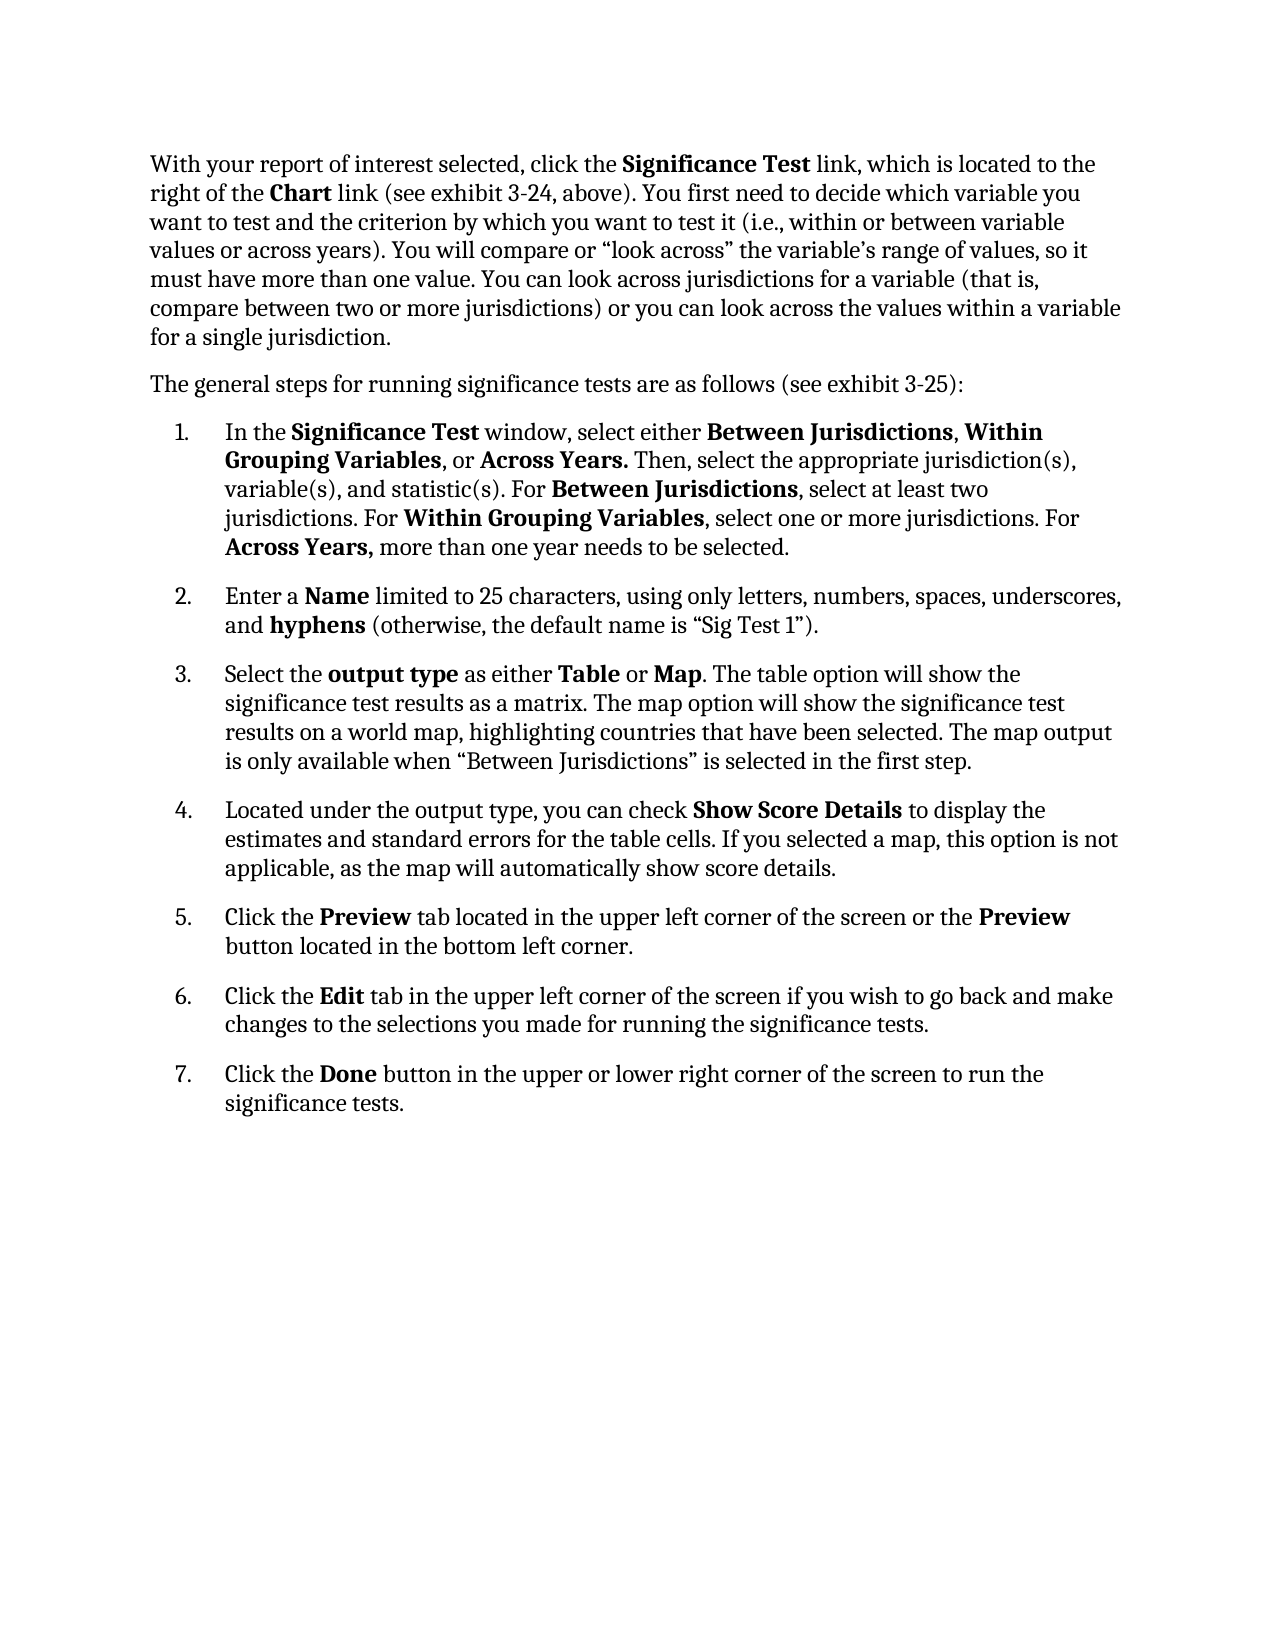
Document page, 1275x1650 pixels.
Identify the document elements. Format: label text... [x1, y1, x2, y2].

list Click the Preview tab located in the upper left corner of the screen or the Preview button located in the bottom left corner. [175, 903, 1125, 961]
list Select the output type as either Table or Map. The table option will show the significance test results as a matrix. The map option will show the significance test results on a world map, highlighting countries that have been selected. The map output is only available when “Between Jurisdictions” is selected in the first step. [175, 660, 1125, 775]
list Enter a Name limited to 25 characters, using only letters, numbers, spaces, underscores, and hyphens (otherwise, the default name is “Sig Test 1”). [175, 582, 1125, 639]
list Click the Edit tab in the upper left corner of the screen if you wish to go back and make changes to the selections you made for running the significance tests. [175, 982, 1125, 1039]
list Located under the output type, you can check Show Score Details to display the estimates and standard errors for the table cells. If you selected a map, this option is not applicable, as the map will automatically show score details. [175, 796, 1125, 882]
text The general steps for running significance tests are as follows (see exhibit 3-25): [150, 370, 1125, 399]
text With your report of interest selected, click the Significance Test link, which is located to the right of the Chart link (see exhibit 3-24, above). You first need to decide which variable you want to test and the criterion by which you want to test it (i.e., within or between variable values or across years). You will compare or “look across” the variable’s range of values, so it must have more than one value. You can look across jurisdictions for a variable (that is, compare between two or more jurisdictions) or you can look across the values within a variable for a single jurisdiction. [150, 150, 1125, 351]
list In the Significance Test window, select either Between Jurisdictions, Within Grouping Variables, or Across Years. Then, select the appropriate jurisdiction(s), variable(s), and statistic(s). For Between Jurisdictions, select at least two jurisdictions. For Within Grouping Variables, select one or more jurisdictions. For Across Years, more than one year needs to be selected. [175, 417, 1125, 561]
list Click the Done button in the upper or lower right corner of the screen to run the significance tests. [175, 1060, 1125, 1117]
